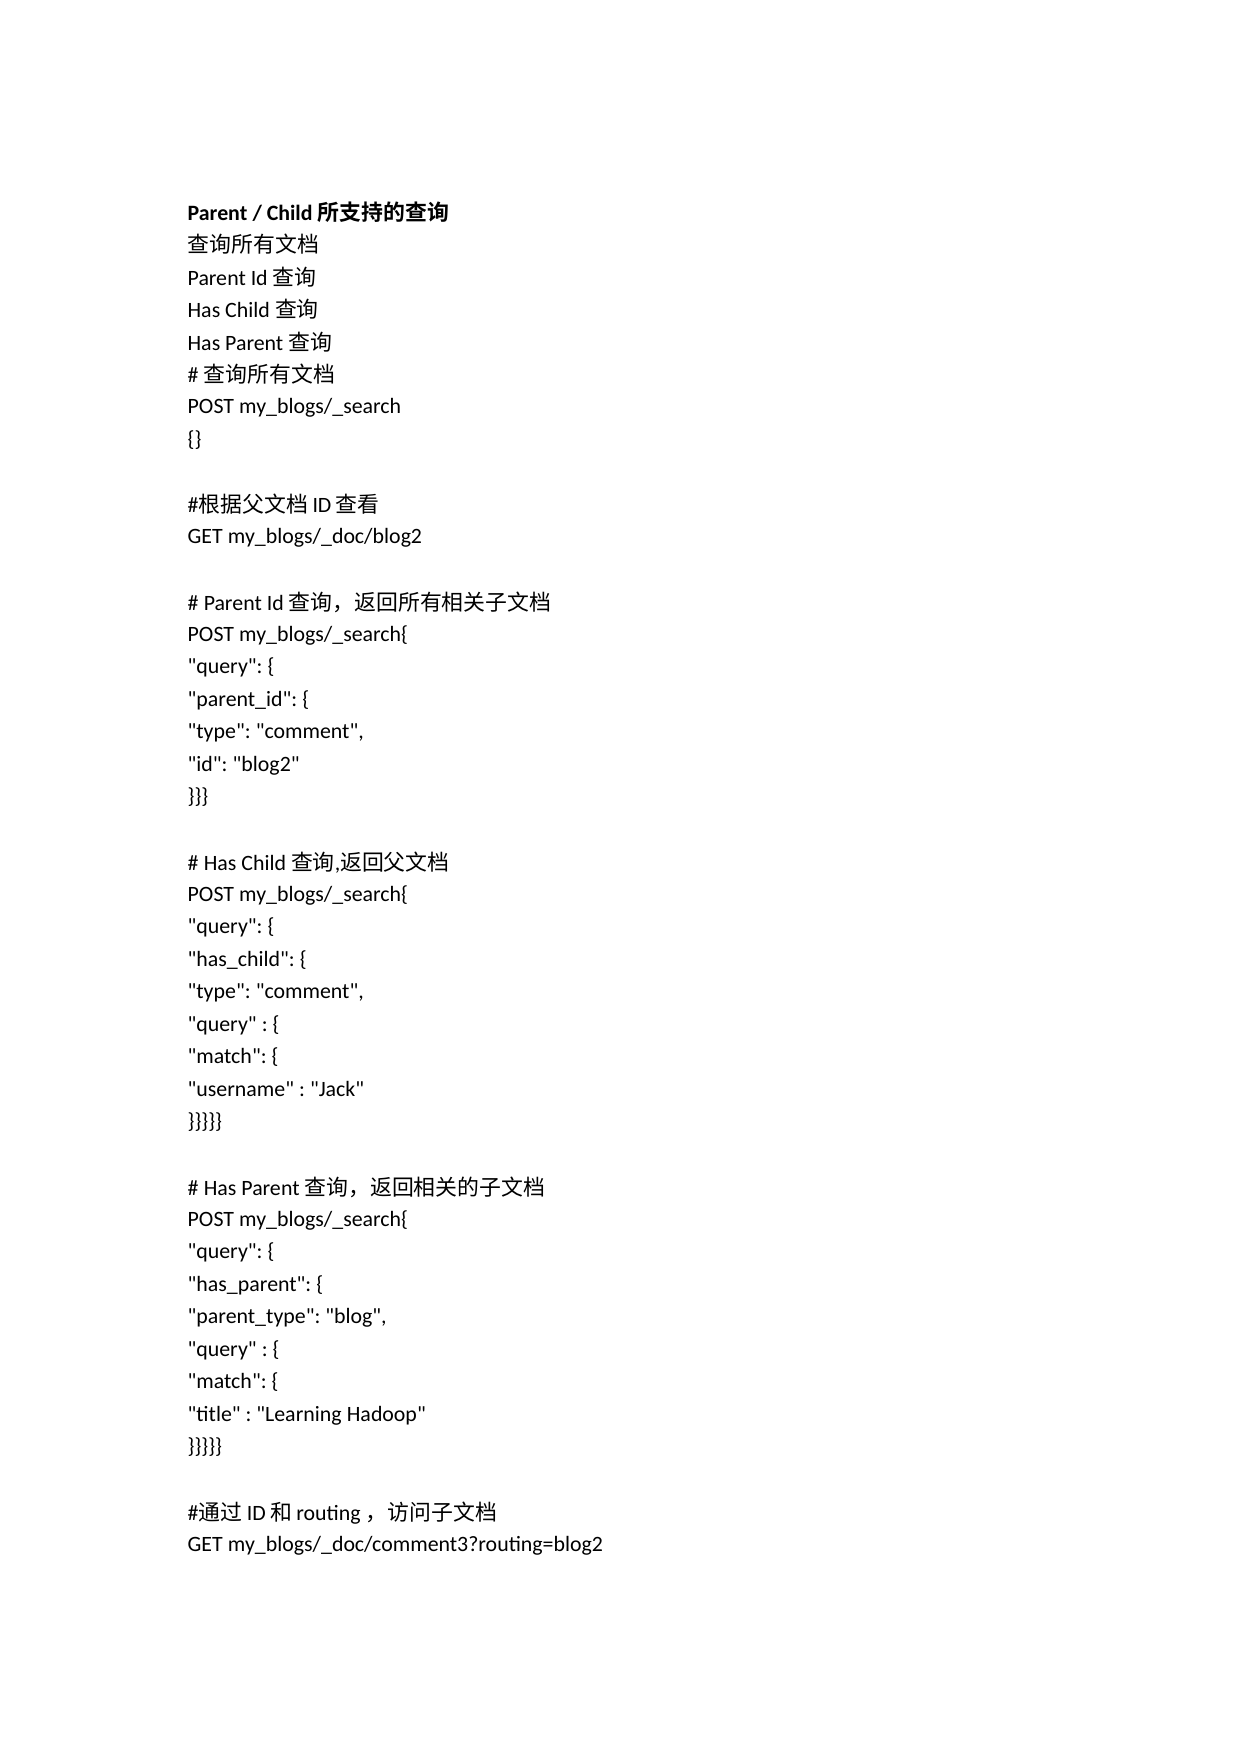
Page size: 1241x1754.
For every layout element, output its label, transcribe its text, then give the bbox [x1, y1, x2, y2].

list #通过ID和routing ，访问子文档 [187, 1494, 1053, 1527]
list "username" : "Jack" [187, 1072, 1053, 1104]
list # 查询所有文档 [187, 357, 1053, 389]
list "type": "comment", [187, 714, 1053, 747]
list # Has Child 查询,返回父文档 [187, 844, 1053, 877]
list "parent_id": { [187, 682, 1053, 714]
list "query" : { [187, 1332, 1053, 1364]
list Parent / Child 所支持的查询 [187, 194, 1053, 227]
list "query" : { [187, 1007, 1053, 1039]
list {} [187, 422, 1053, 454]
list }}} [187, 779, 1053, 812]
list "title" : "Learning Hadoop" [187, 1397, 1053, 1429]
list POST my_blogs/_search [187, 389, 1053, 422]
list GET my_blogs/_doc/comment3?routing=blog2 [187, 1527, 1053, 1559]
list "parent_type": "blog", [187, 1299, 1053, 1332]
list POST my_blogs/_search{ [187, 877, 1053, 909]
list "has_child": { [187, 942, 1053, 974]
list }}}}} [187, 1429, 1053, 1462]
list #根据父文档ID查看 [187, 487, 1053, 519]
list # Parent Id 查询，返回所有相关子文档 [187, 584, 1053, 617]
list "match": { [187, 1039, 1053, 1072]
list POST my_blogs/_search{ [187, 617, 1053, 649]
list 查询所有文档 [187, 227, 1053, 259]
list Parent Id 查询 [187, 259, 1053, 292]
list "type": "comment", [187, 974, 1053, 1007]
list }}}}} [187, 1104, 1053, 1137]
list "query": { [187, 649, 1053, 682]
list Has Child 查询 [187, 292, 1053, 324]
list "match": { [187, 1364, 1053, 1397]
list "id": "blog2" [187, 747, 1053, 779]
list "query": { [187, 1234, 1053, 1267]
list POST my_blogs/_search{ [187, 1202, 1053, 1234]
list GET my_blogs/_doc/blog2 [187, 519, 1053, 552]
list "query": { [187, 909, 1053, 942]
list "has_parent": { [187, 1267, 1053, 1299]
list Has Parent 查询 [187, 324, 1053, 357]
list # Has Parent 查询，返回相关的子文档 [187, 1169, 1053, 1202]
